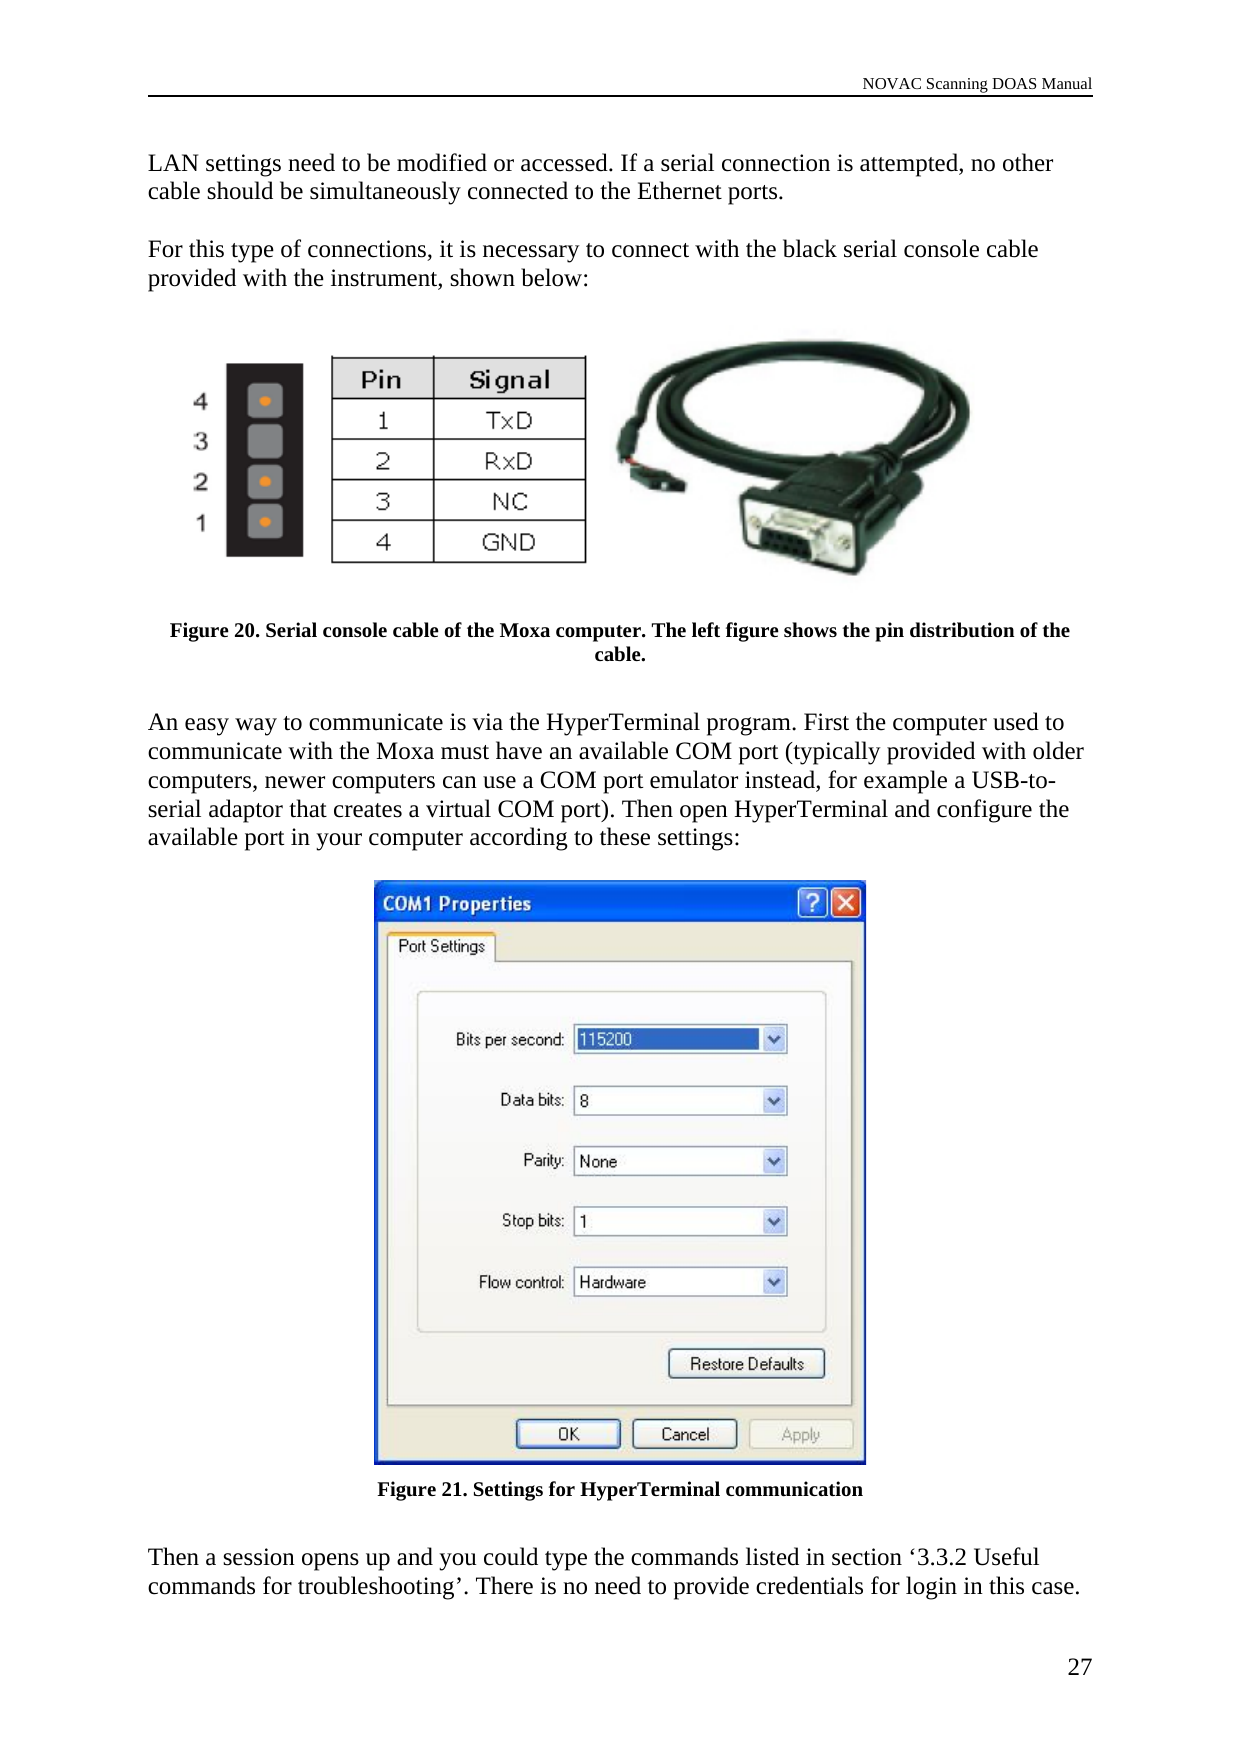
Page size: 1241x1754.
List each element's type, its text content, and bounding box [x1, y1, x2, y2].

text For this type of connections, it is necessary to connect with the black serial console cable provided with the instrument, shown below: [148, 234, 1093, 291]
text An easy way to communicate is via the HyperTerminal program. First the computer used to communicate with the Moxa must have an available COM port (typically provided with older computers, newer computers can use a COM port emulator instead, for example a USB-to-serial adaptor that creates a virtual COM port). Then open HyperTerminal and configure the available port in your computer according to these settings: [148, 707, 1093, 851]
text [148, 148, 1093, 205]
text Then a session opens up and you could type the commands listed in section ‘3.3.2 Useful commands for troubleshooting’. There is no need to provide credentials for login in this case. [148, 1542, 1093, 1599]
text Figure 20. Serial console cable of the Moxa computer. The left figure shows the pin distribution of the cable. [148, 618, 1093, 666]
picture [374, 880, 867, 1465]
text Figure 21. Settings for HyperTerminal communication [148, 1477, 1093, 1501]
